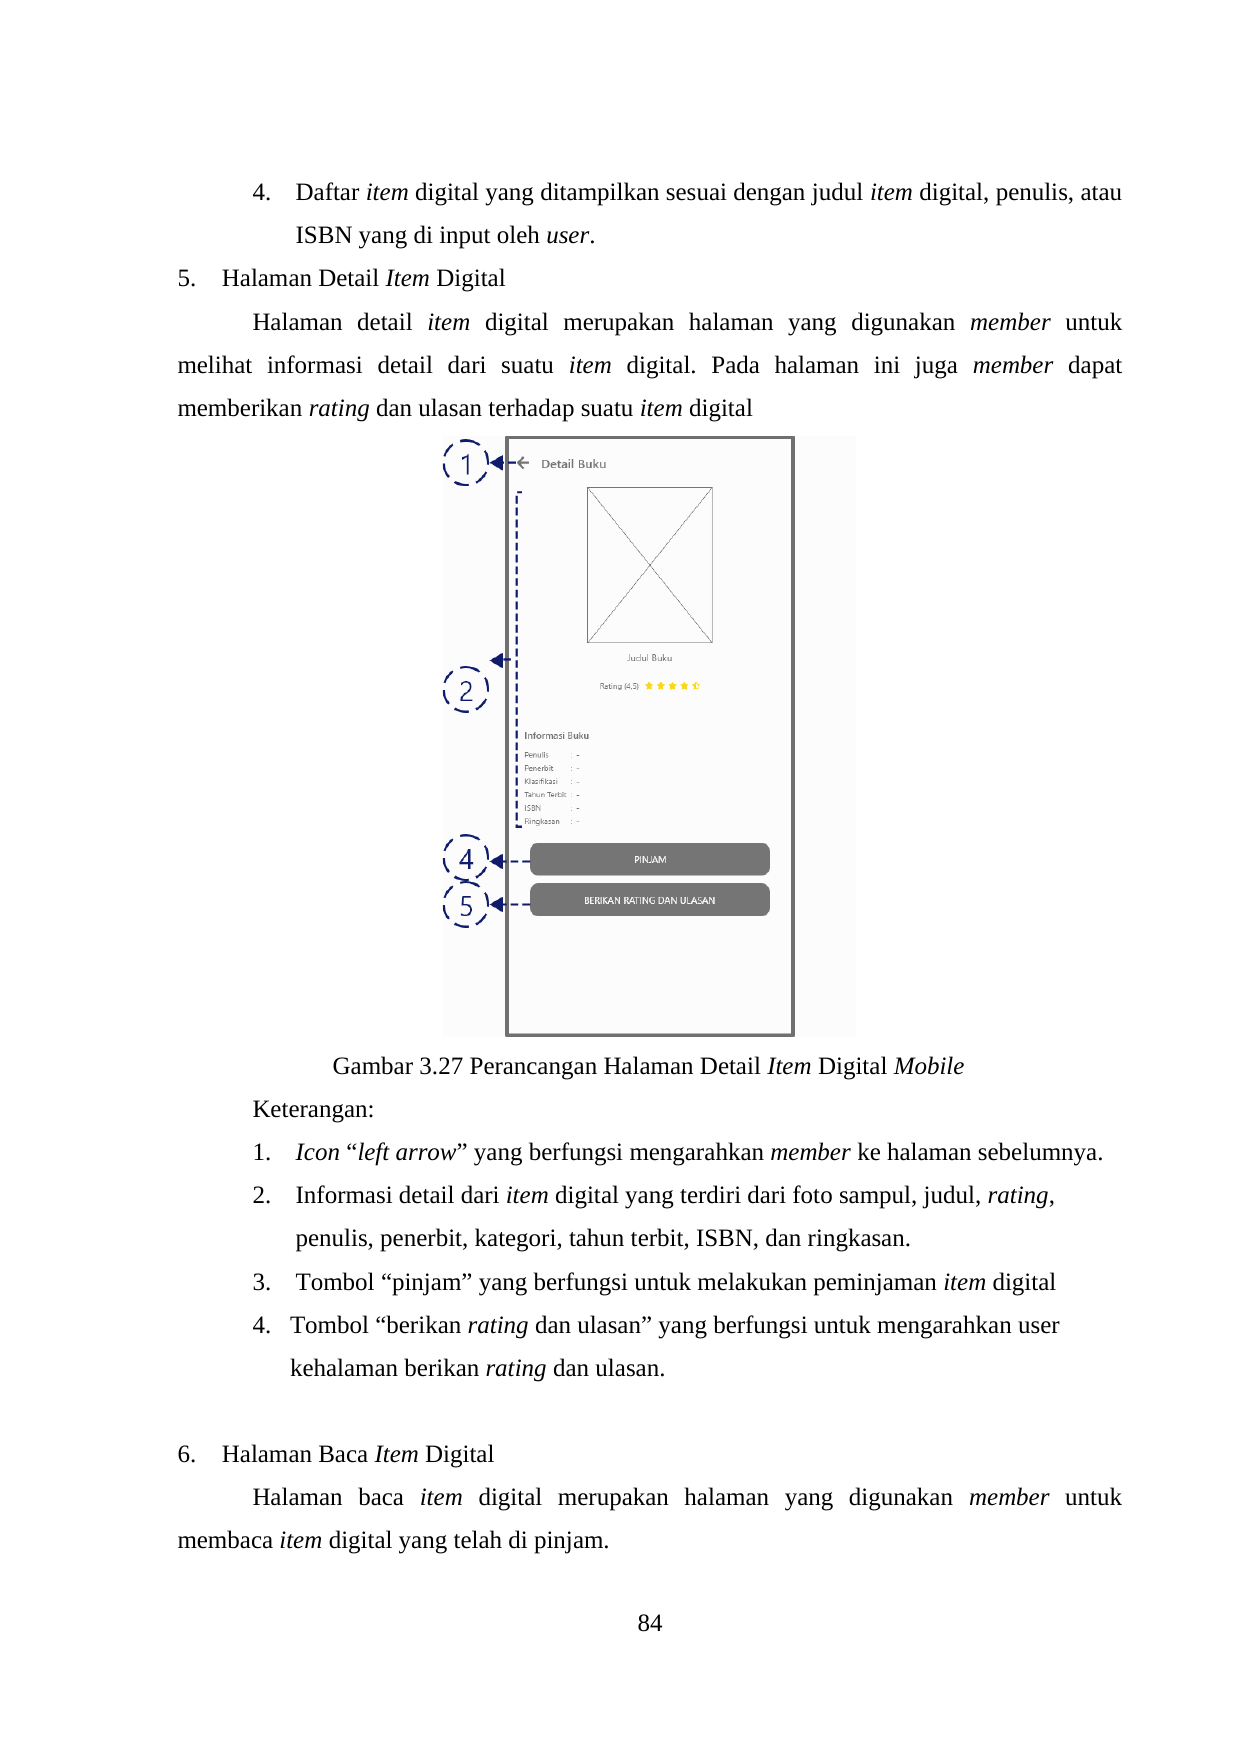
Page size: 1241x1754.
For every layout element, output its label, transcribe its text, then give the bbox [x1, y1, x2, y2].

list Tombol “berikan rating dan ulasan” yang berfungsi untuk mengarahkan user kehalaman berikan rating dan ulasan. [252, 1310, 1122, 1382]
list Daftar item digital yang ditampilkan sesuai dengan judul item digital, penulis, atau ISBN yang di input oleh user. [252, 177, 1122, 249]
list Halaman Baca Item Digital [177, 1439, 1122, 1468]
text Halaman baca item digital merupakan halaman yang digunakan member untuk membaca item digital yang telah di pinjam. [177, 1482, 1122, 1554]
picture [442, 436, 857, 1037]
text Gambar 3.27 Perancangan Halaman Detail Item Digital Mobile [177, 1051, 1122, 1080]
list Tombol “pinjam” yang berfungsi untuk melakukan peminjaman item digital [252, 1267, 1122, 1295]
text Keterangan: [177, 1094, 1122, 1123]
list Icon “left arrow” yang berfungsi mengarahkan member ke halaman sebelumnya. [252, 1137, 1122, 1166]
list Informasi detail dari item digital yang terdiri dari foto sampul, judul, rating, penulis, penerbit, kategori, tahun terbit, ISBN, dan ringkasan. [252, 1180, 1122, 1252]
text Halaman detail item digital merupakan halaman yang digunakan member untuk melihat informasi detail dari suatu item digital. Pada halaman ini juga member dapat memberikan rating dan ulasan terhadap suatu item digital [177, 307, 1122, 422]
list Halaman Detail Item Digital [177, 263, 1122, 292]
